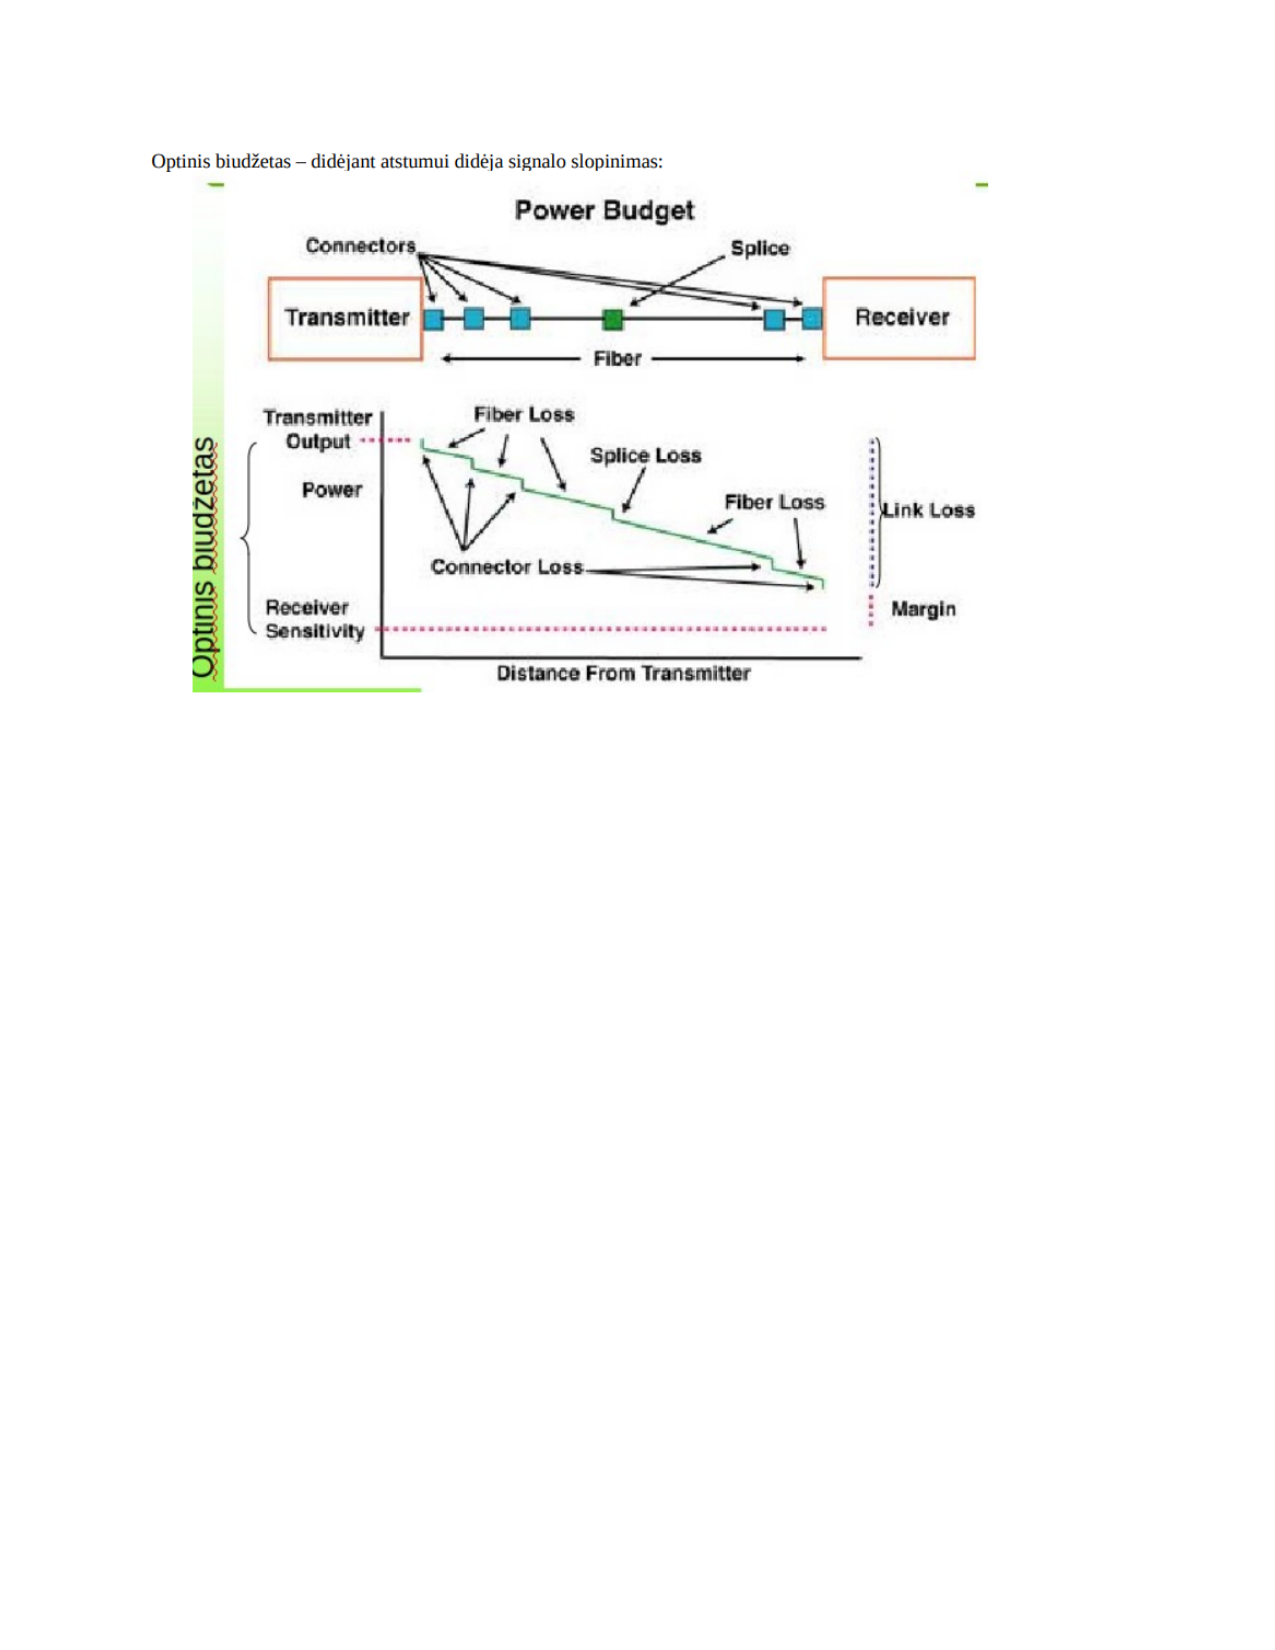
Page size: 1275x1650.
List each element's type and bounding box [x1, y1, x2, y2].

picture [150, 150, 998, 699]
